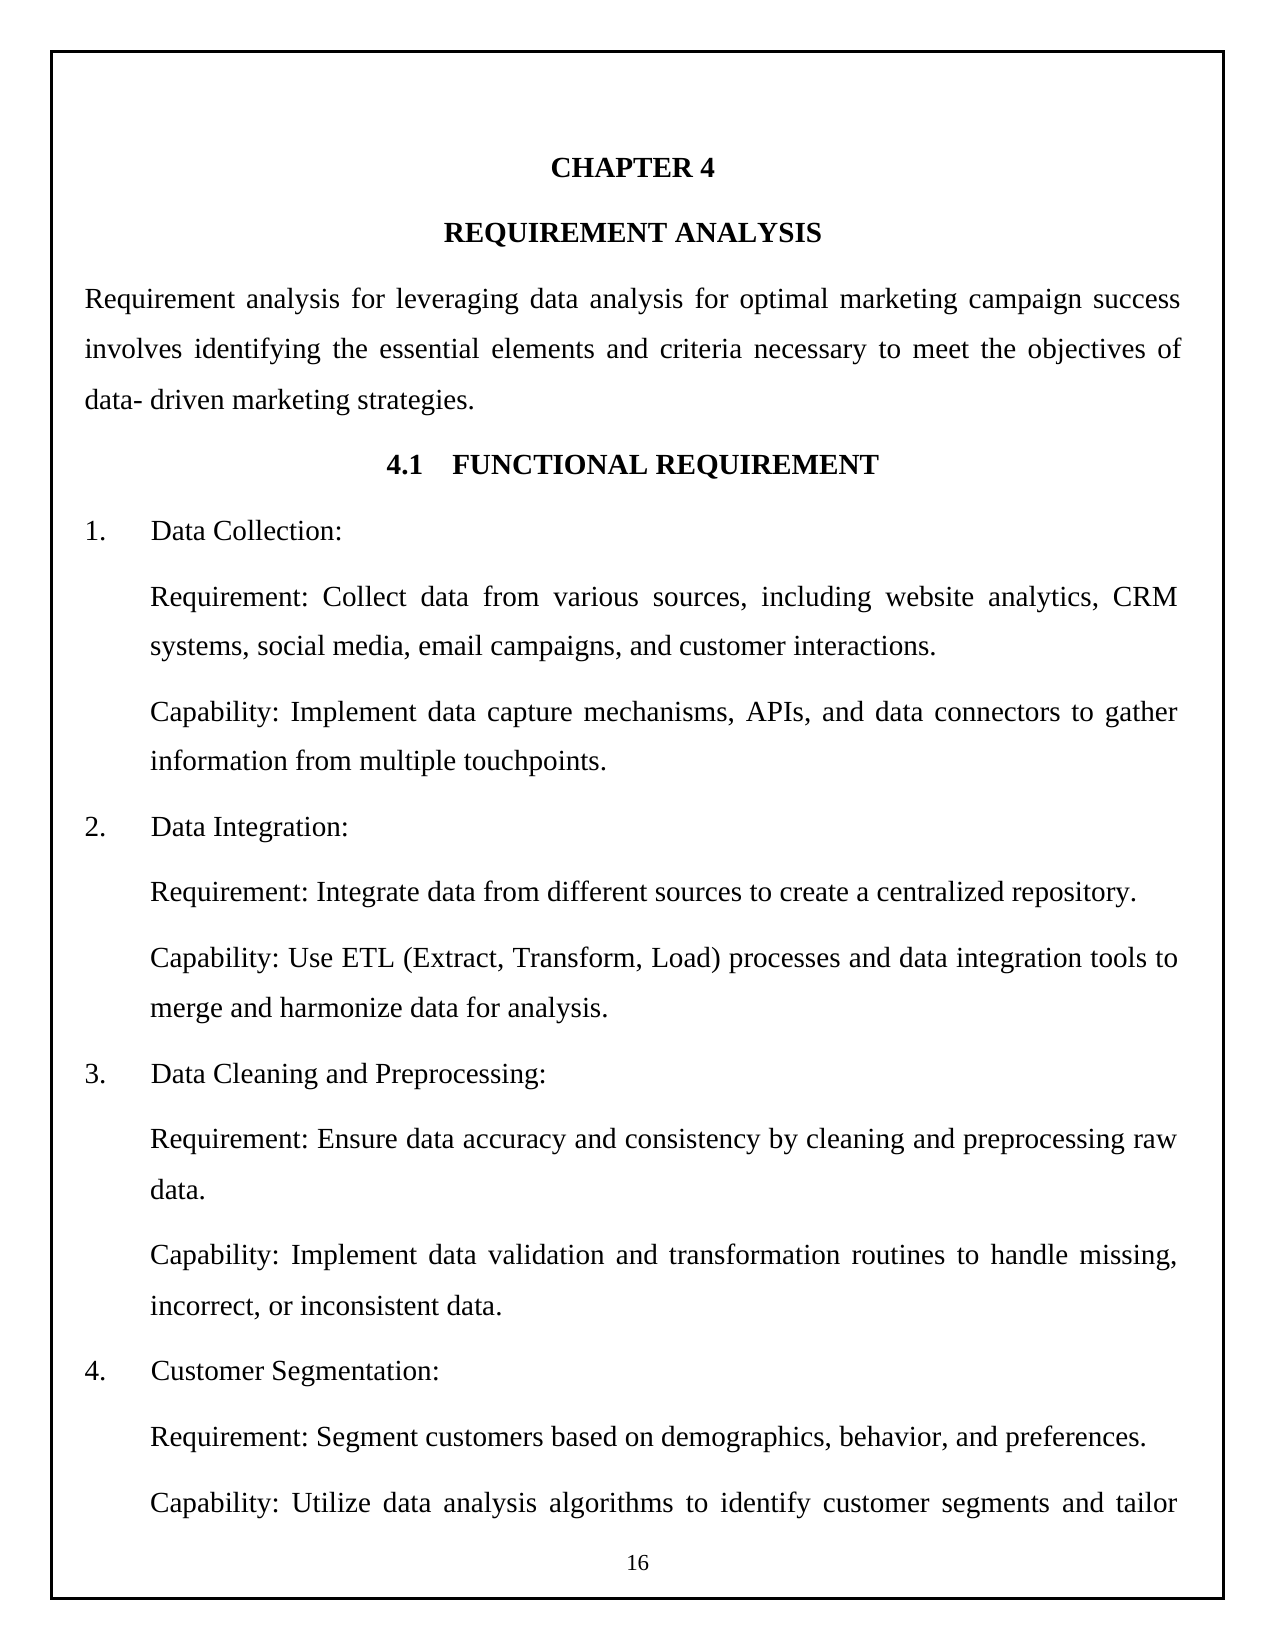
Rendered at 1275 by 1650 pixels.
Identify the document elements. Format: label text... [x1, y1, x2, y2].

text Requirement analysis for leveraging data analysis for optimal marketing campaign success involves identifying the essential elements and criteria necessary to meet the objectives of data- driven marketing strategies. [84, 281, 1182, 415]
list Data Cleaning and Preprocessing: [84, 1056, 1222, 1089]
text Requirement: Integrate data from different sources to create a centralized repository. [150, 874, 1222, 908]
list Customer Segmentation: [84, 1353, 1222, 1387]
text Requirement: Ensure data accuracy and consistency by cleaning and preprocessing raw data. [150, 1121, 1222, 1206]
text Requirement: Segment customers based on demographics, behavior, and preferences. Capability: Utilize data analysis algorithms to identify customer segments and tailor [150, 1419, 1222, 1518]
list Data Collection: [84, 513, 1222, 546]
text Capability: Implement data validation and transformation routines to handle missing, incorrect, or inconsistent data. [150, 1237, 1222, 1321]
text Requirement: Collect data from various sources, including website analytics, CRM systems, social media, email campaigns, and customer interactions. [150, 579, 1222, 662]
list Data Integration: [84, 809, 1222, 843]
text Capability: Use ETL (Extract, Transform, Load) processes and data integration tools to merge and harmonize data for analysis. [150, 941, 1222, 1024]
text Capability: Implement data capture mechanisms, APIs, and data connectors to gather information from multiple touchpoints. [150, 694, 1222, 777]
subtitle FUNCTIONAL REQUIREMENT [386, 447, 1222, 481]
subtitle CHAPTER 4 REQUIREMENT ANALYSIS [443, 150, 823, 249]
